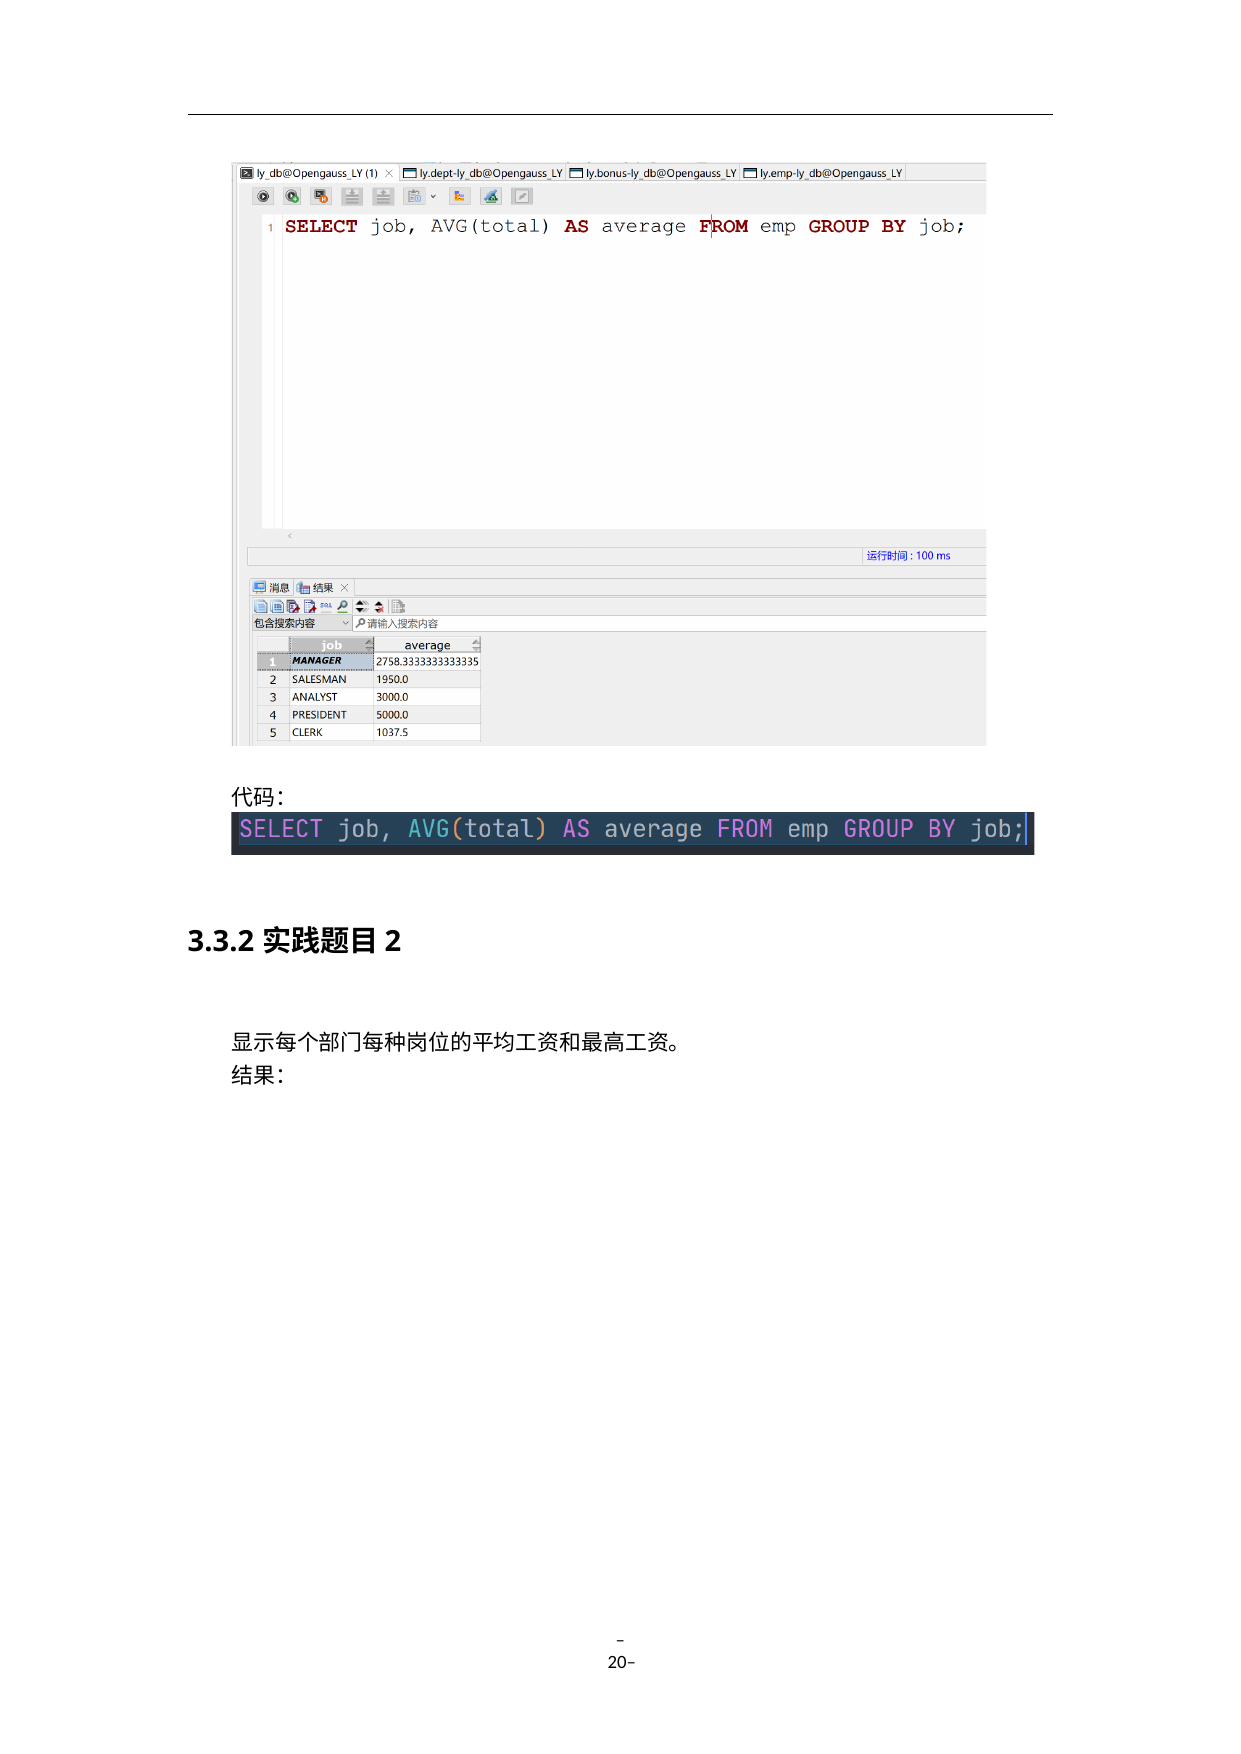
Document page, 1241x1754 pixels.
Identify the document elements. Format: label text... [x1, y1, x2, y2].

picture [231, 812, 1035, 855]
text 结果： [187, 1057, 1053, 1090]
subtitle 3.3.2 实践题目2 [187, 906, 1053, 971]
text 显示每个部门每种岗位的平均工资和最高工资。 [187, 1025, 1053, 1057]
text 代码： [187, 779, 1053, 812]
picture [231, 162, 987, 746]
